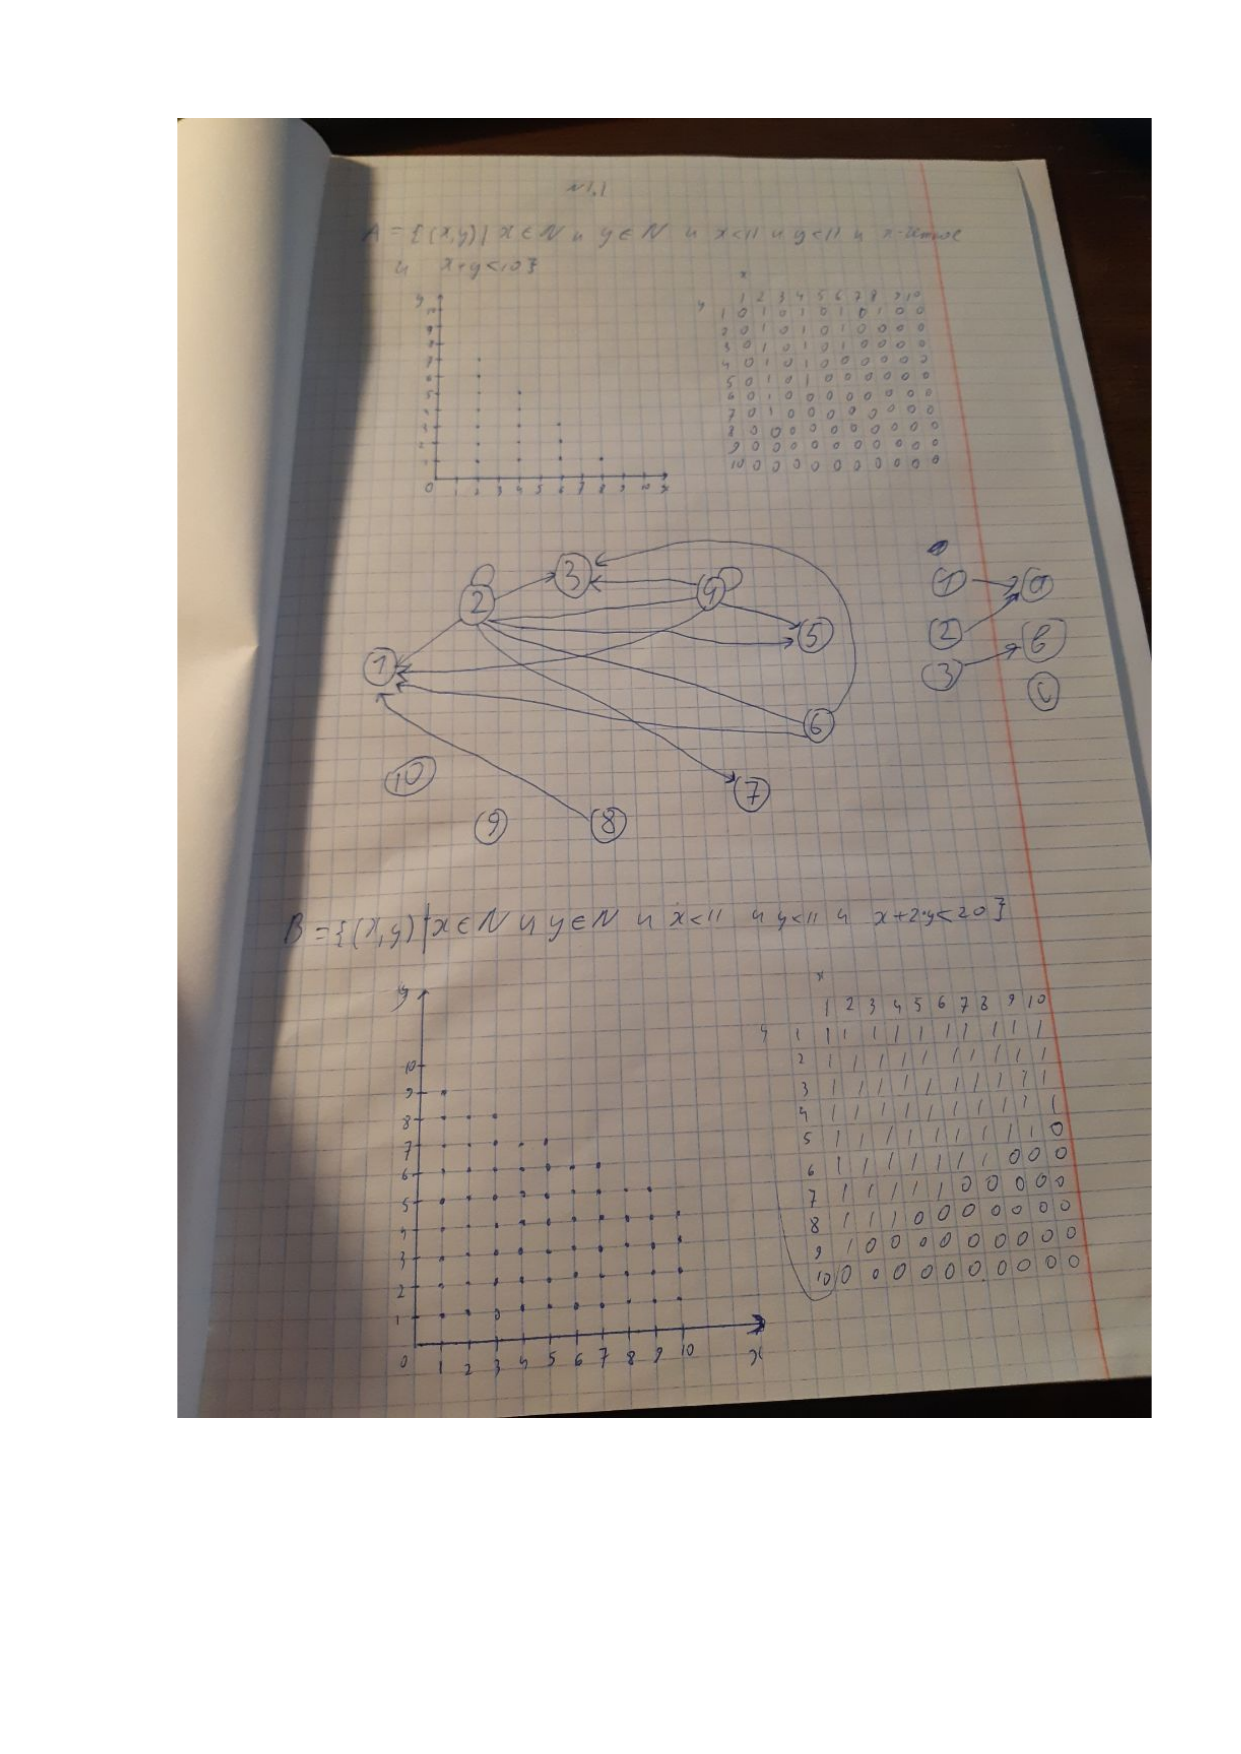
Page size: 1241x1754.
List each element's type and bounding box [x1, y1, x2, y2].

picture [177, 118, 1152, 1418]
